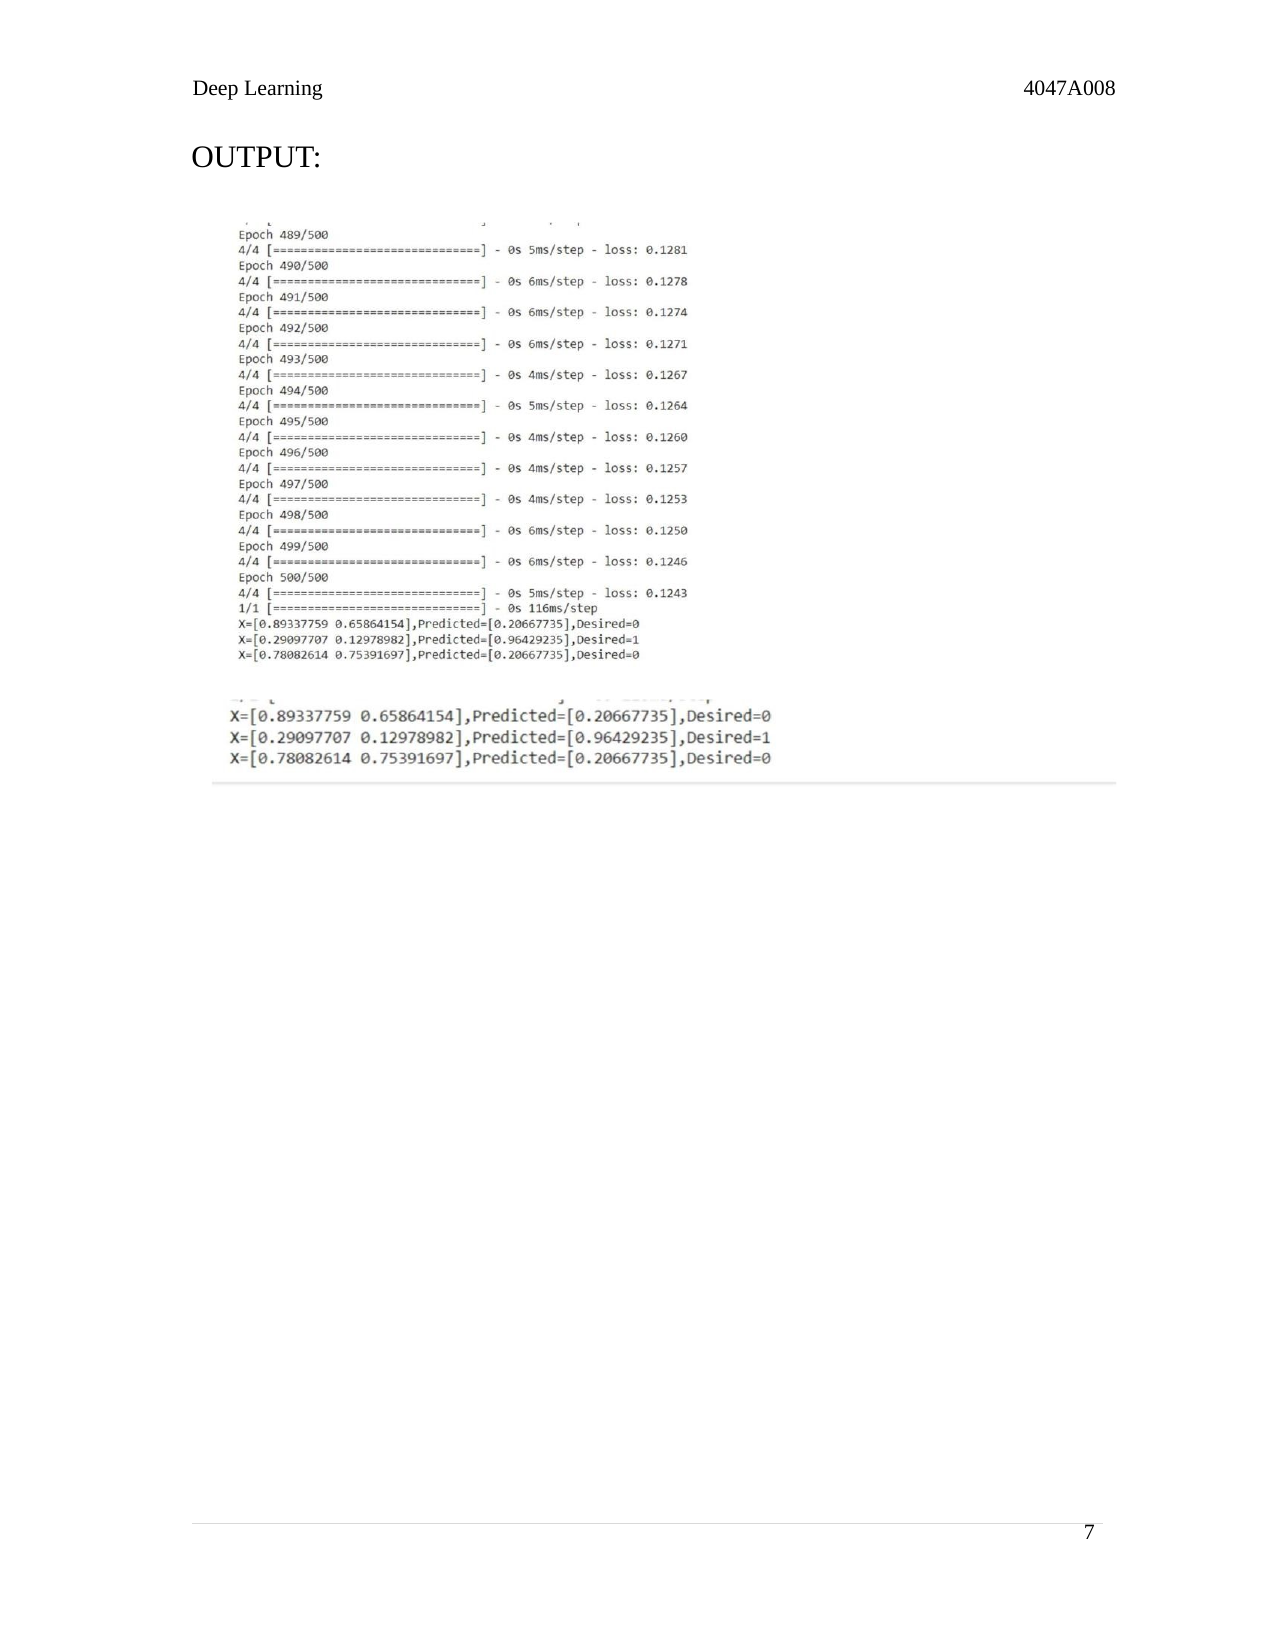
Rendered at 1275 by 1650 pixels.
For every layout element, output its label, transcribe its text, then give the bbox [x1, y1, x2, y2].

text OUTPUT: [191, 138, 1137, 174]
picture [231, 222, 1138, 667]
picture [211, 699, 1117, 788]
